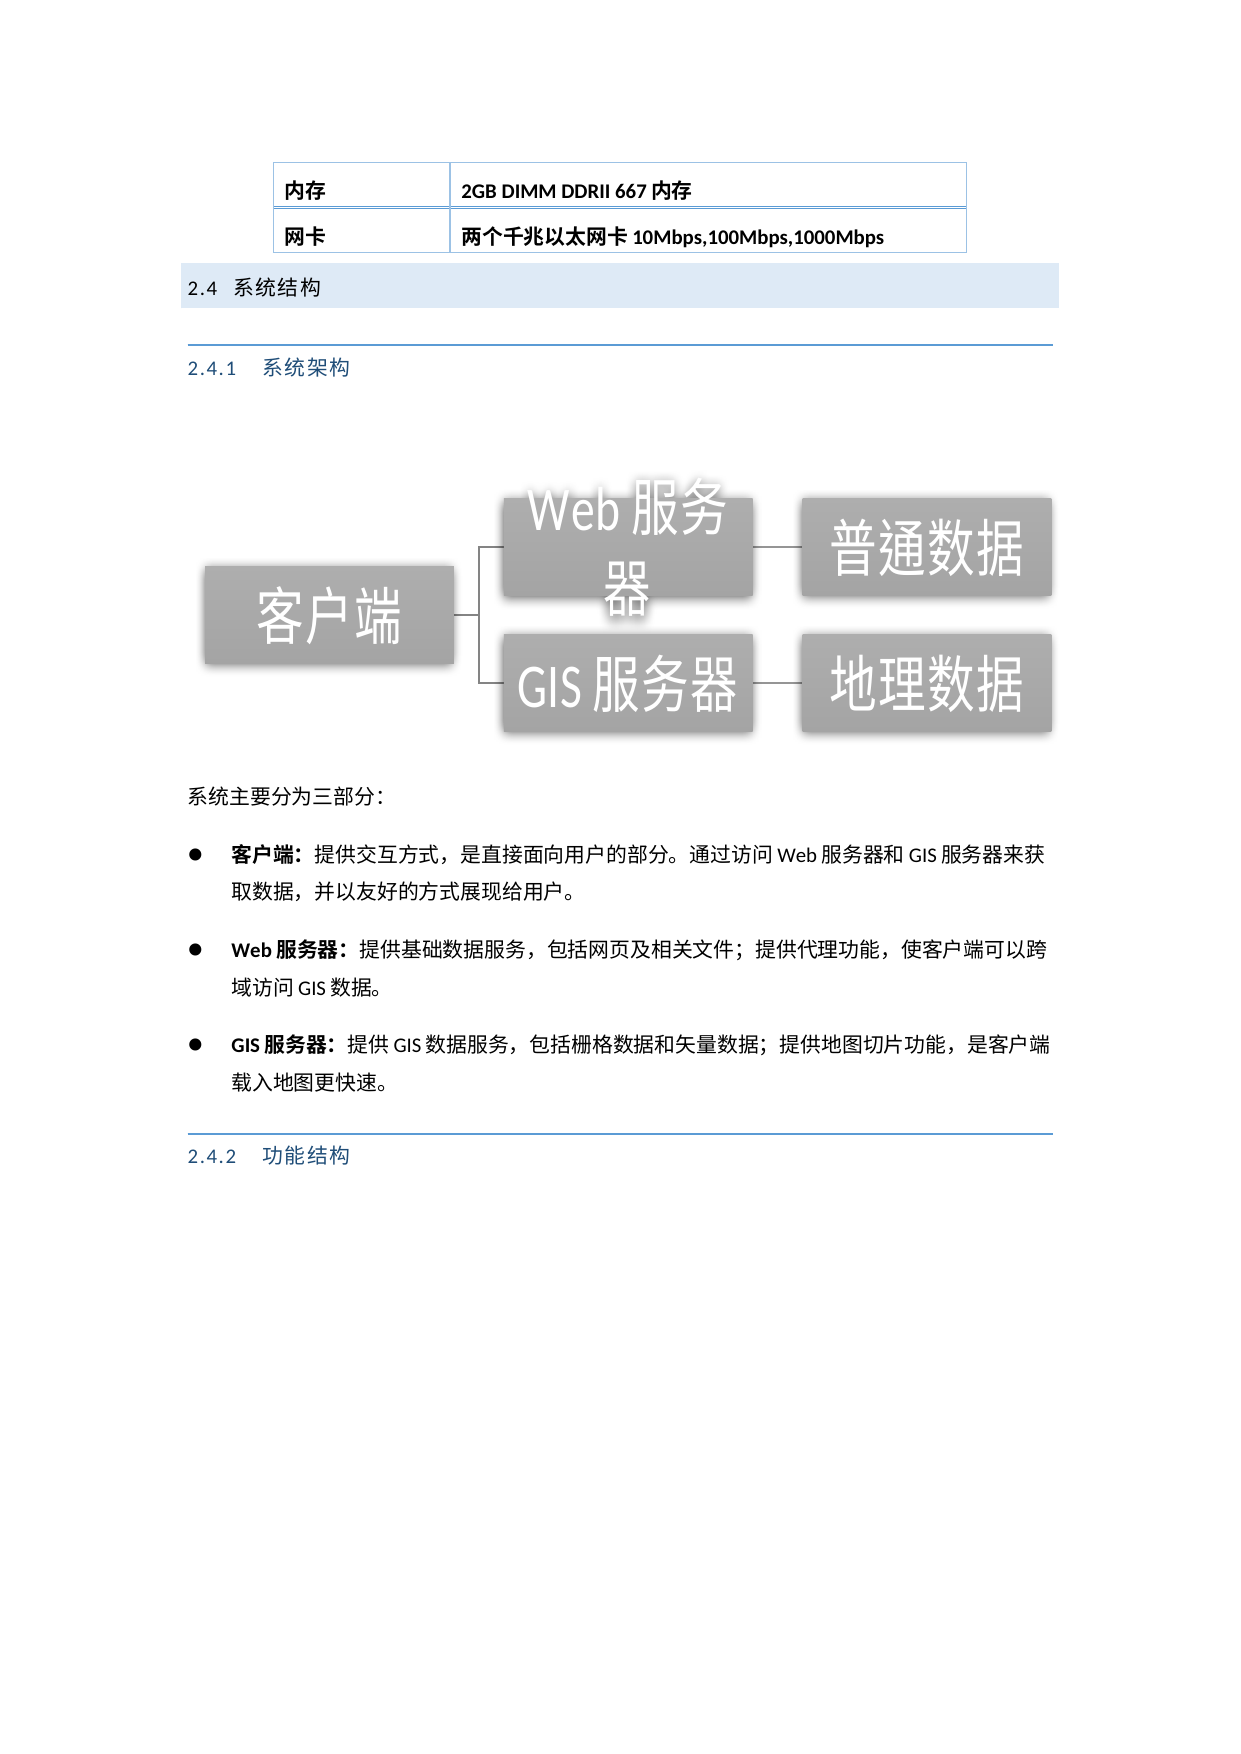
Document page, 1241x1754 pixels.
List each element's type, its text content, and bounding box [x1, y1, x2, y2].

list GIS服务器：提供GIS数据服务，包括栅格数据和矢量数据；提供地图切片功能，是客户端载入地图更快速。 [187, 1027, 1053, 1097]
table_cell 2GB DIMM DDRII 667内存 [451, 163, 966, 206]
table_cell 两个千兆以太网卡10Mbps,100Mbps,1000Mbps [451, 209, 966, 252]
table_cell 内存 [274, 163, 449, 206]
subtitle 功能结构 [187, 1134, 1053, 1171]
list Web服务器：提供基础数据服务，包括网页及相关文件；提供代理功能，使客户端可以跨域访问GIS数据。 [187, 932, 1053, 1002]
list 客户端：提供交互方式，是直接面向用户的部分。通过访问Web服务器和GIS服务器来获取数据，并以友好的方式展现给用户。 [187, 837, 1053, 907]
subtitle 系统架构 [187, 345, 1053, 382]
table_cell 网卡 [274, 209, 449, 252]
text 系统主要分为三部分： [187, 779, 1053, 812]
subtitle 系统结构 [188, 270, 1053, 302]
